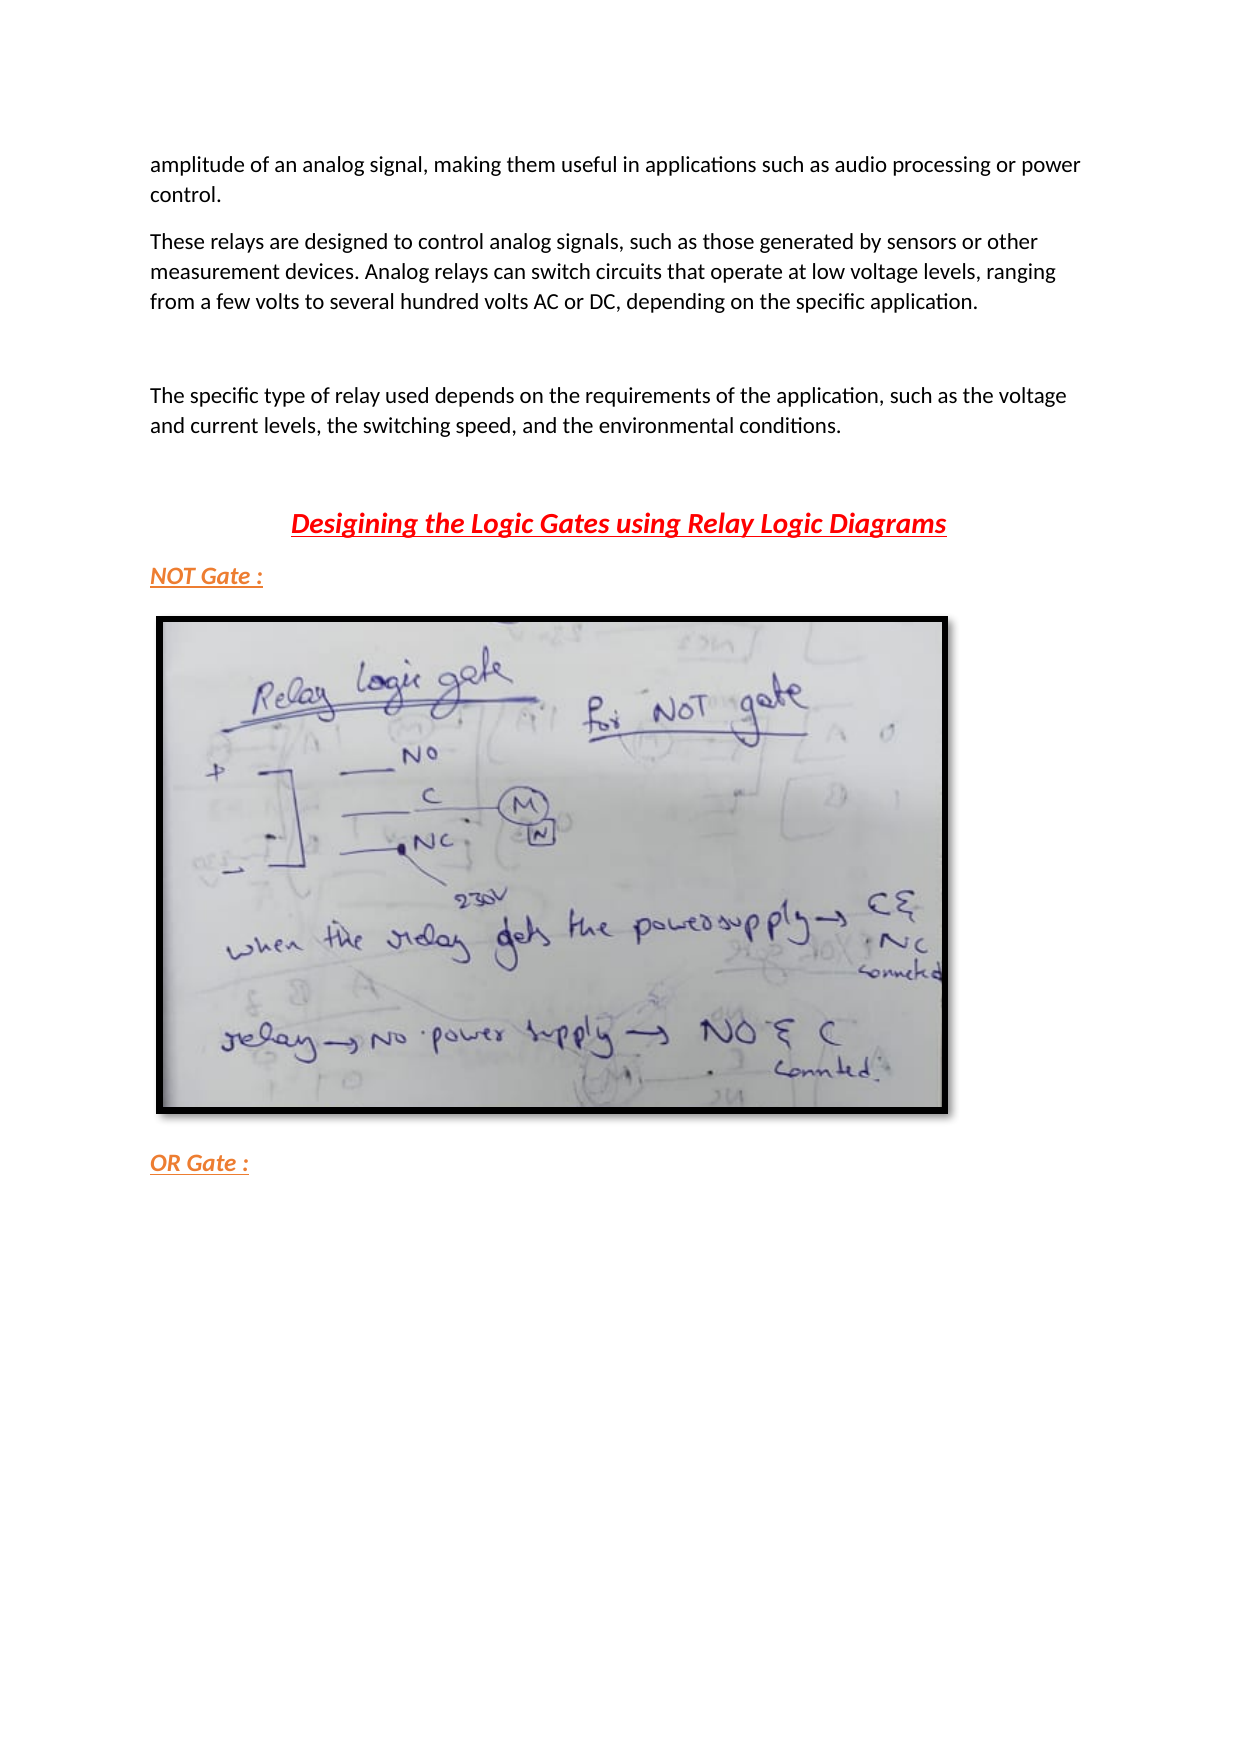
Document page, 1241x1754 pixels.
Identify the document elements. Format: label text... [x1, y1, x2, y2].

picture [163, 622, 942, 1107]
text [150, 150, 1090, 208]
text Desigining the Logic Gates using Relay Logic Diagrams [150, 505, 1090, 541]
text NOT Gate : [150, 560, 1090, 591]
text These relays are designed to control analog signals, such as those generated by sensors or other measurement devices. Analog relays can switch circuits that operate at low voltage levels, ranging from a few volts to several hundred volts AC or DC, depending on the specific application. [150, 227, 1090, 316]
text OR Gate : [150, 1148, 1090, 1178]
text The specific type of relay used depends on the requirements of the application, such as the voltage and current levels, the switching speed, and the environmental conditions. [150, 381, 1090, 439]
